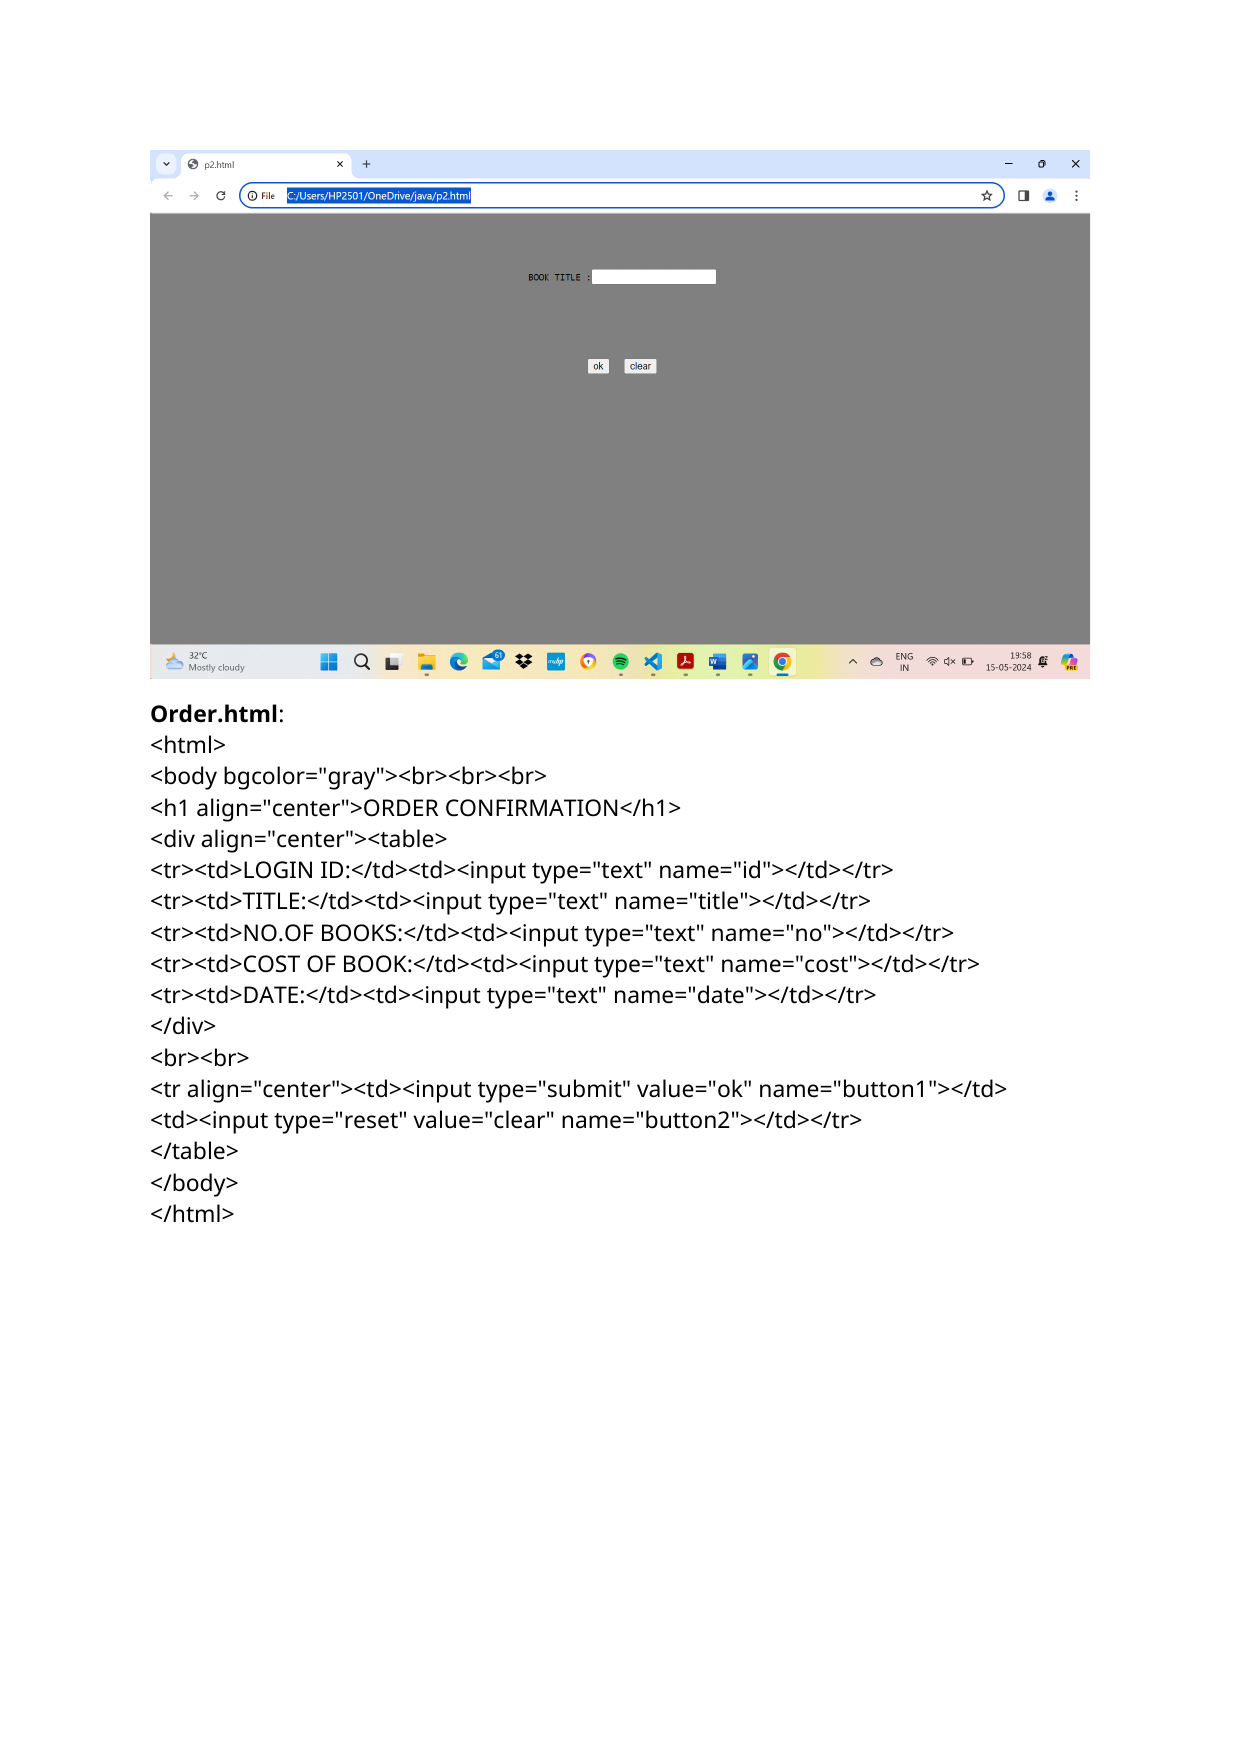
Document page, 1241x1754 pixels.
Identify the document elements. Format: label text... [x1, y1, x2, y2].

text </div> [150, 1010, 1090, 1041]
text <tr><td>LOGIN ID:</td><td><input type="text" name="id"></td></tr> [150, 854, 1090, 885]
text <td><input type="reset" value="clear" name="button2"></td></tr> [150, 1104, 1090, 1135]
text <html> [150, 729, 1090, 760]
text <tr><td>TITLE:</td><td><input type="text" name="title"></td></tr> [150, 885, 1090, 916]
text </html> [150, 1198, 1090, 1229]
picture [150, 150, 1091, 679]
text <tr><td>NO.OF BOOKS:</td><td><input type="text" name="no"></td></tr> [150, 916, 1090, 948]
text <br><br> [150, 1041, 1090, 1073]
text Order.html: [150, 698, 1090, 729]
text <h1 align="center">ORDER CONFIRMATION</h1> [150, 791, 1090, 823]
text <body bgcolor="gray"><br><br><br> [150, 760, 1090, 791]
text <tr><td>DATE:</td><td><input type="text" name="date"></td></tr> [150, 979, 1090, 1010]
text </table> [150, 1135, 1090, 1166]
text </body> [150, 1166, 1090, 1198]
text <div align="center"><table> [150, 823, 1090, 854]
text <tr><td>COST OF BOOK:</td><td><input type="text" name="cost"></td></tr> [150, 948, 1090, 979]
text <tr align="center"><td><input type="submit" value="ok" name="button1"></td> [150, 1073, 1090, 1104]
